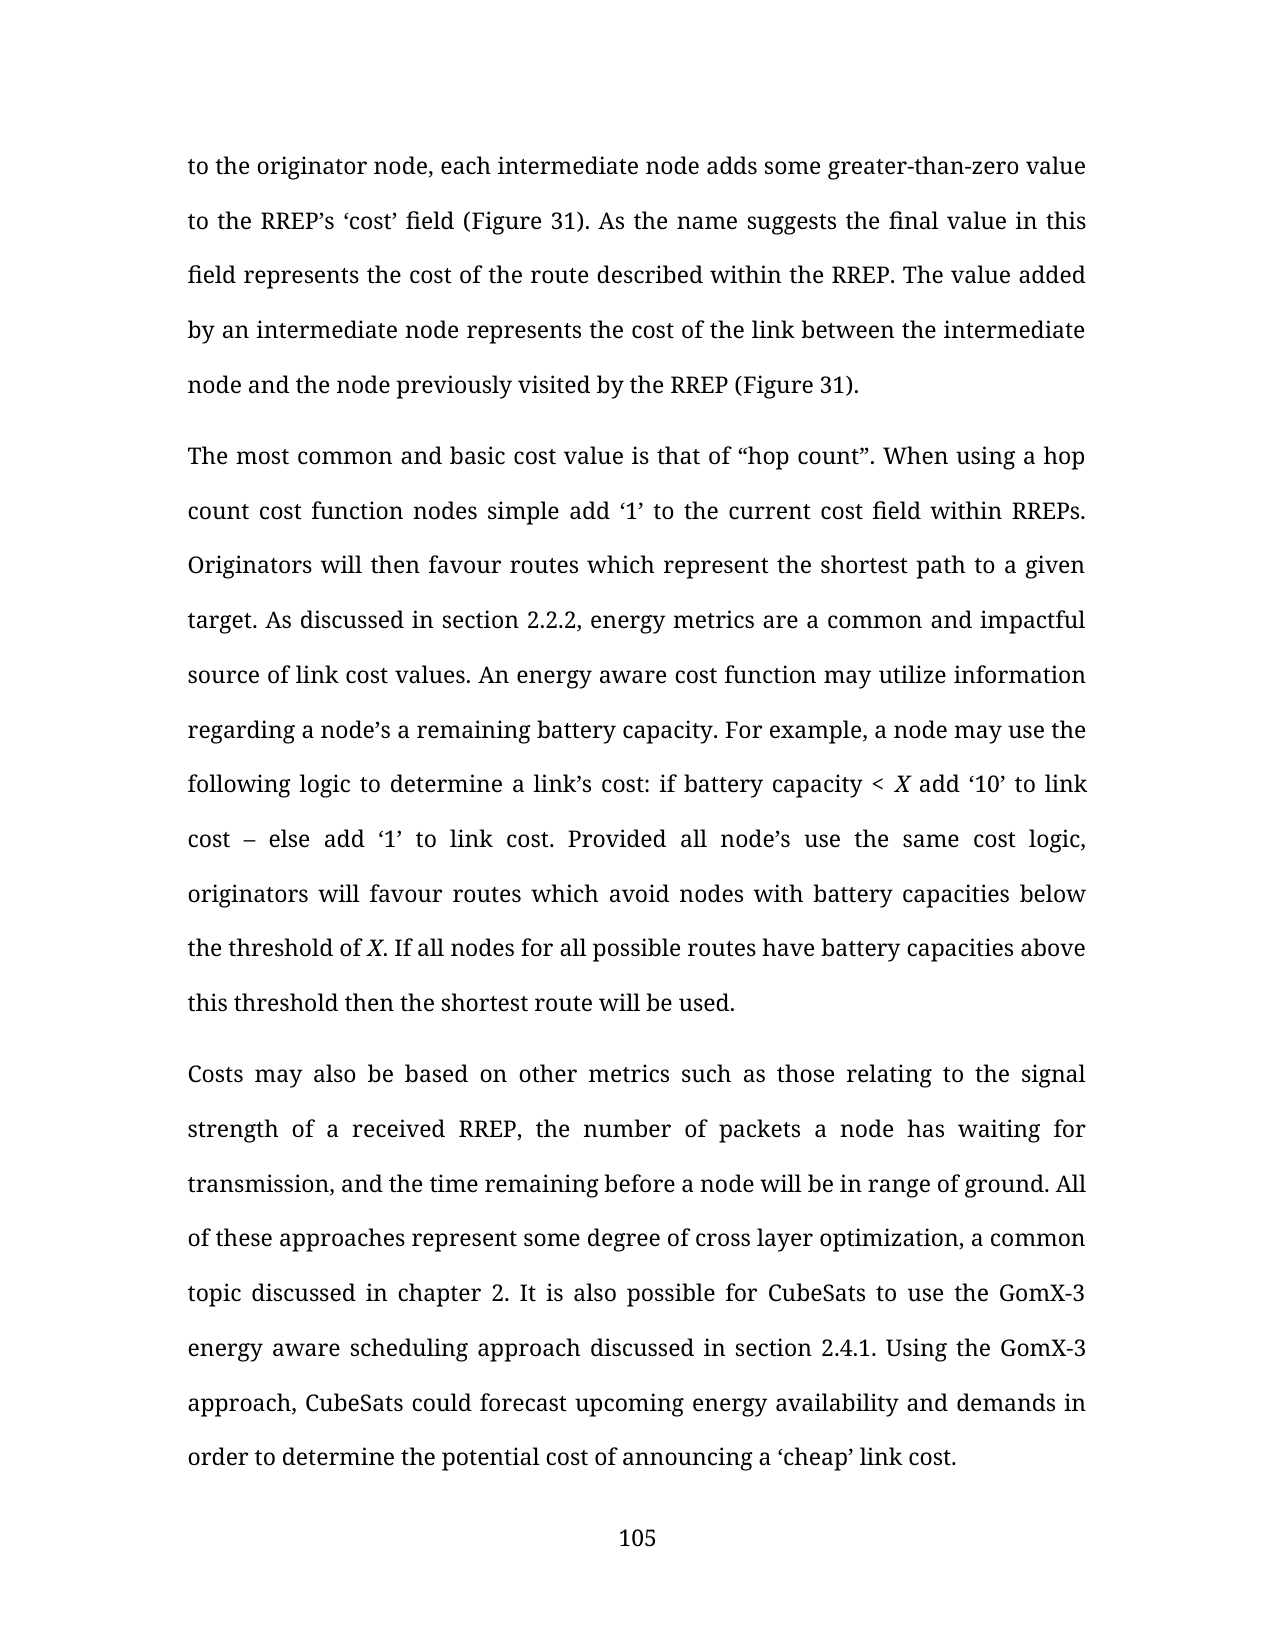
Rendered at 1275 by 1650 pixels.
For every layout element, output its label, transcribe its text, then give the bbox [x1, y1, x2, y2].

text The most common and basic cost value is that of “hop count”. When using a hop count cost function nodes simple add ‘1’ to the current cost field within RREPs. Originators will then favour routes which represent the shortest path to a given target. As discussed in section 2.2.2, energy metrics are a common and impactful source of link cost values. An energy aware cost function may utilize information regarding a node’s a remaining battery capacity. For example, a node may use the following logic to determine a link’s cost: if battery capacity < X add ‘10’ to link cost – else add ‘1’ to link cost. Provided all node’s use the same cost logic, originators will favour routes which avoid nodes with battery capacities below the threshold of X. If all nodes for all possible routes have battery capacities above this threshold then the shortest route will be used. [187, 440, 1087, 1018]
text Costs may also be based on other metrics such as those relating to the signal strength of a received RREP, the number of packets a node has waiting for transmission, and the time remaining before a node will be in range of ground. All of these approaches represent some degree of cross layer optimization, a common topic discussed in chapter 2. It is also possible for CubeSats to use the GomX-3 energy aware scheduling approach discussed in section 2.4.1. Using the GomX-3 approach, CubeSats could forecast upcoming energy availability and demands in order to determine the potential cost of announcing a ‘cheap’ link cost. [187, 1058, 1087, 1472]
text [187, 150, 1087, 400]
